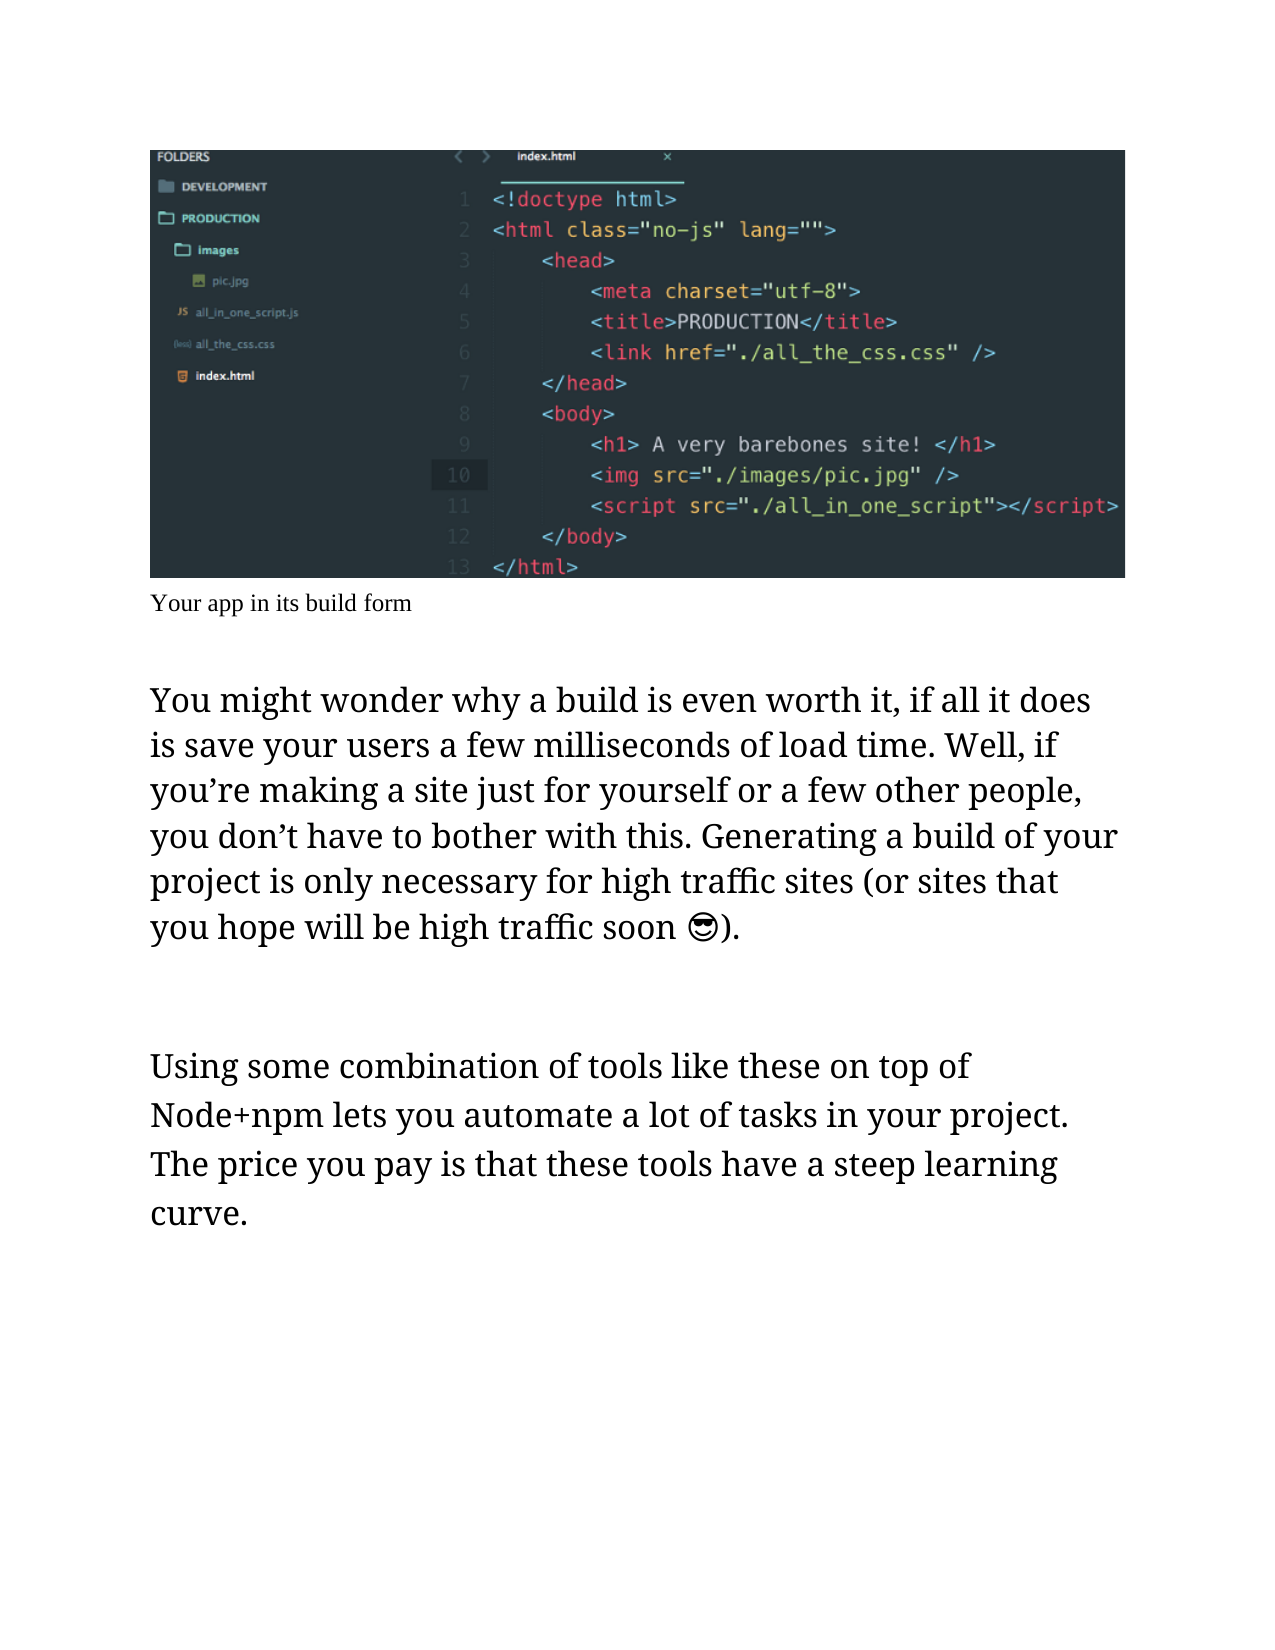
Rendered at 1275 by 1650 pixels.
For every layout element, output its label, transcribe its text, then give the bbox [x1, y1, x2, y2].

text Your app in its build form [150, 588, 1125, 617]
text Using some combination of tools like these on top of Node+npm lets you automate a lot of tasks in your project. The price you pay is that these tools have a steep learning curve. [150, 1043, 1125, 1235]
text You might wonder why a build is even worth it, if all it does is save your users a few milliseconds of load time. Well, if you’re making a site just for yourself or a few other people, you don’t have to bother with this. Generating a build of your project is only necessary for high traffic sites (or sites that you hope will be high traffic soon 😎). [150, 676, 1125, 949]
picture [150, 150, 1125, 578]
